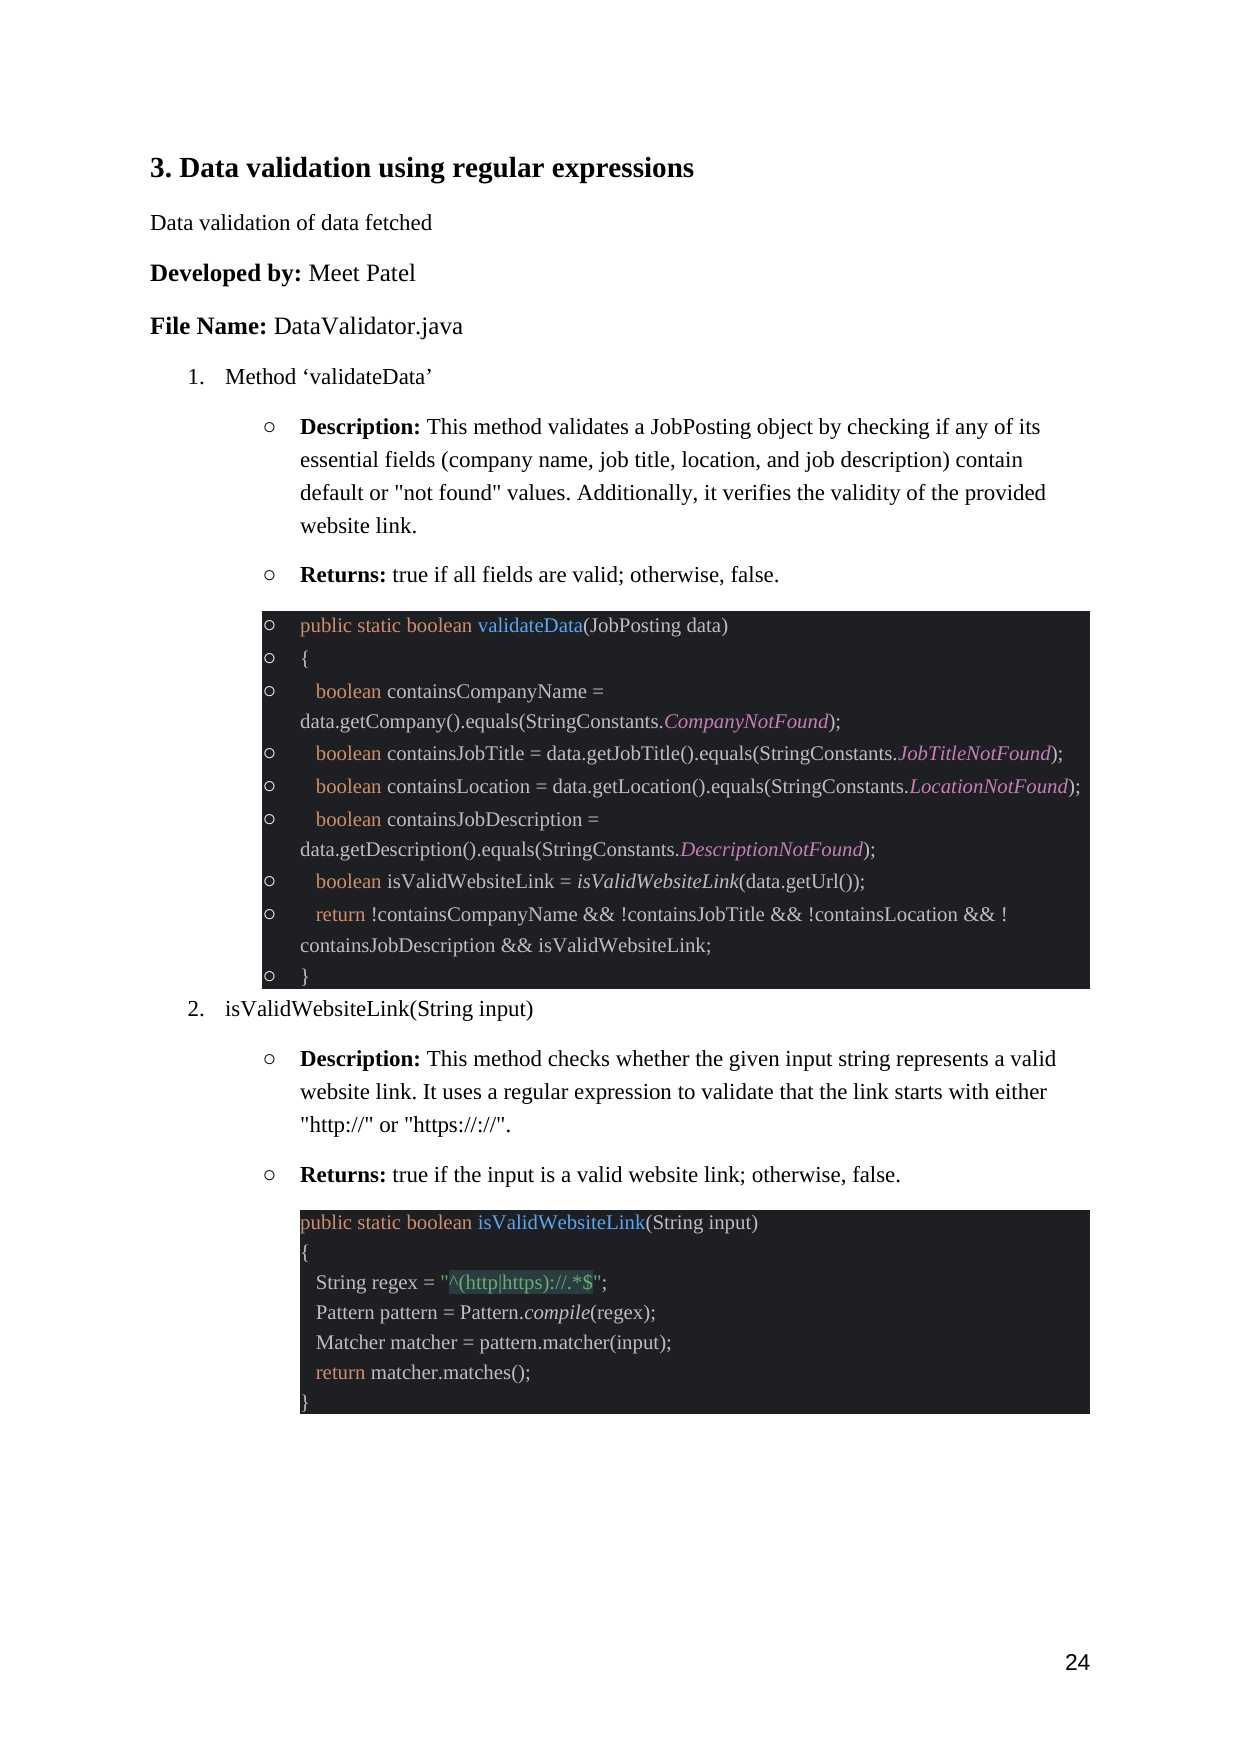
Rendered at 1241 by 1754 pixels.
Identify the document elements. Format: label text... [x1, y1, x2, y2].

list boolean containsJobDescription = data.getDescription().equals(StringConstants.DescriptionNotFound); [262, 805, 1090, 861]
list isValidWebsiteLink(String input) [187, 995, 1090, 1022]
list return !containsCompanyName && !containsJobTitle && !containsLocation && !containsJobDescription && isValidWebsiteLink; [262, 900, 1090, 957]
text Matcher matcher = pattern.matcher(input); [300, 1330, 1090, 1354]
list Description: This method validates a JobPosting object by checking if any of its essential fields (company name, job title, location, and job description) contain default or "not found" values. Additionally, it verifies the validity of the provided website link. [262, 413, 1090, 538]
text String regex = "^(http|https)://.*$"; [593, 1270, 1090, 1294]
text Data validation of data fetched [150, 208, 1090, 235]
text Developed by: Meet Patel [150, 258, 1090, 287]
text Pattern pattern = Pattern.compile(regex); [300, 1300, 1090, 1324]
list boolean containsCompanyName = data.getCompany().equals(StringConstants.CompanyNotFound); [262, 677, 1090, 733]
text File Name: DataValidator.java [150, 311, 1090, 339]
text public static boolean isValidWebsiteLink(String input) [300, 1210, 1090, 1234]
list Returns: true if all fields are valid; otherwise, false. [262, 561, 1090, 588]
text } [300, 1390, 1090, 1414]
list Description: This method checks whether the given input string represents a valid website link. It uses a regular expression to validate that the link starts with either "http://" or "https://://". [262, 1045, 1090, 1137]
list boolean isValidWebsiteLink = isValidWebsiteLink(data.getUrl()); [262, 867, 1090, 894]
list boolean containsJobTitle = data.getJobTitle().equals(StringConstants.JobTitleNotFound); [262, 739, 1090, 766]
list } [262, 962, 1090, 989]
list boolean containsLocation = data.getLocation().equals(StringConstants.LocationNotFound); [262, 772, 1090, 798]
list { [262, 644, 1090, 670]
list public static boolean validateData(JobPosting data) [262, 611, 1090, 637]
text return matcher.matches(); [300, 1360, 1090, 1384]
list Returns: true if the input is a valid website link; otherwise, false. [262, 1161, 1090, 1187]
text { [300, 1240, 1090, 1264]
subtitle 3. Data validation using regular expressions [150, 150, 1090, 183]
text String regex = "^(http|https)://.*$"; [300, 1270, 449, 1294]
list Method ‘validateData’ [187, 363, 1090, 390]
